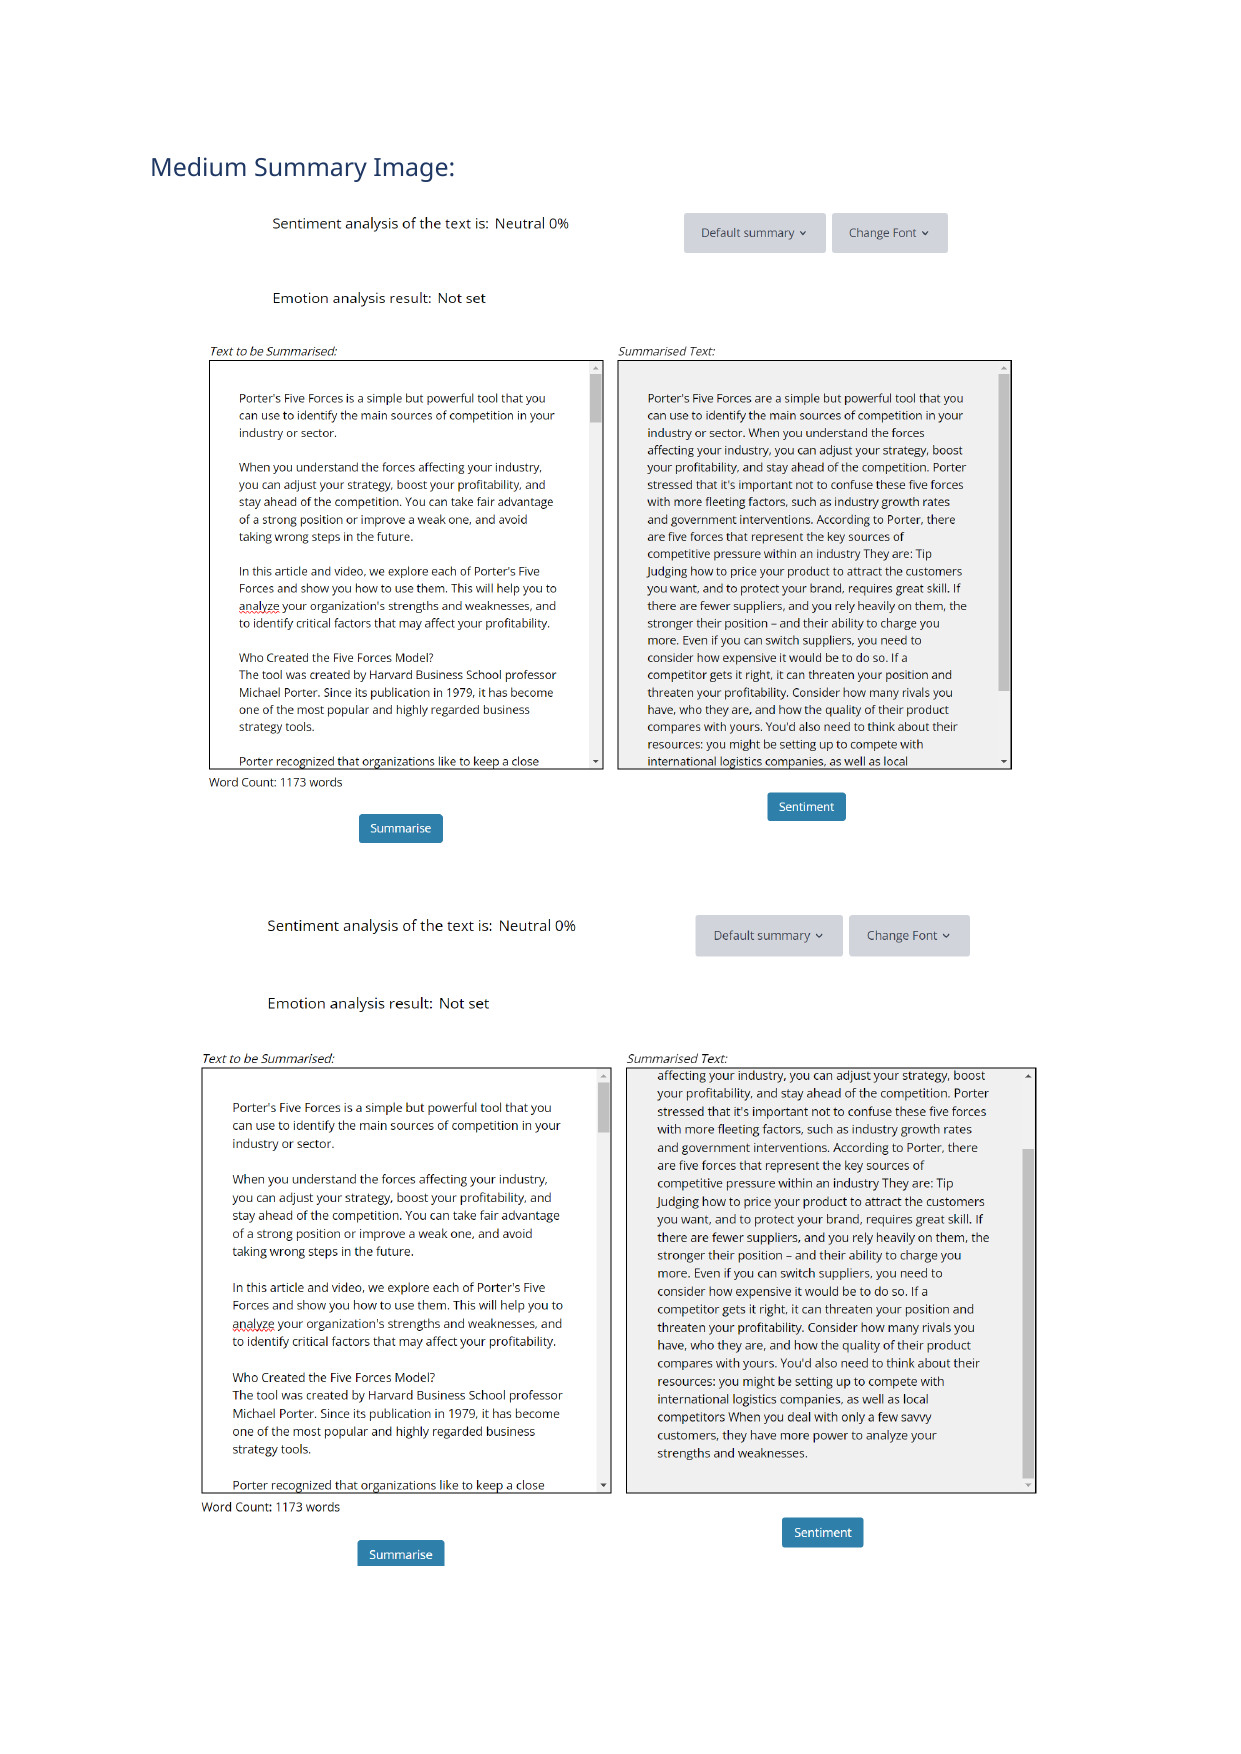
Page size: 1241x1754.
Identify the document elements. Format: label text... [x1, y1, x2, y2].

subtitle Medium Summary Image: [150, 150, 1090, 184]
picture [150, 186, 1091, 893]
picture [150, 895, 1091, 1566]
